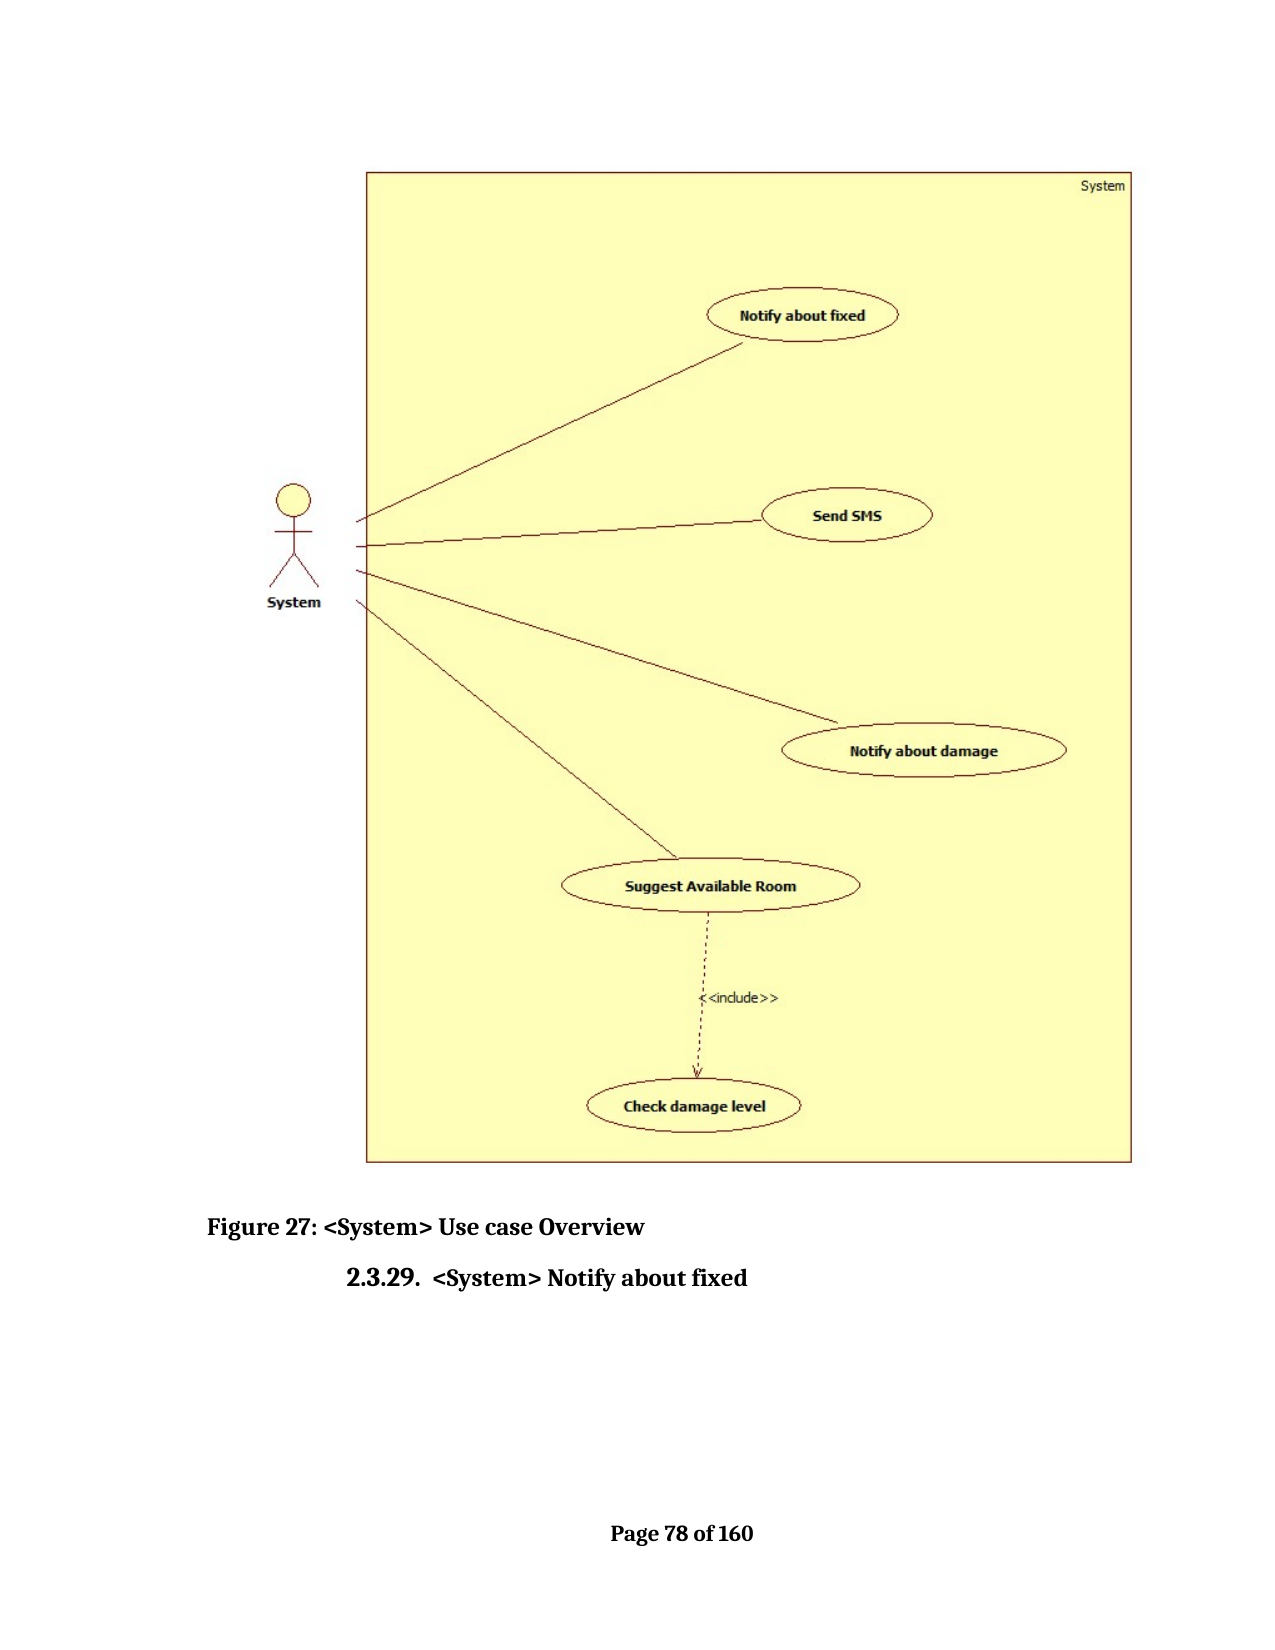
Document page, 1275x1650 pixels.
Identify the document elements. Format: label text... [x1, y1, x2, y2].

list <System> Notify about fixed [346, 1262, 1157, 1293]
picture [206, 147, 1157, 1188]
